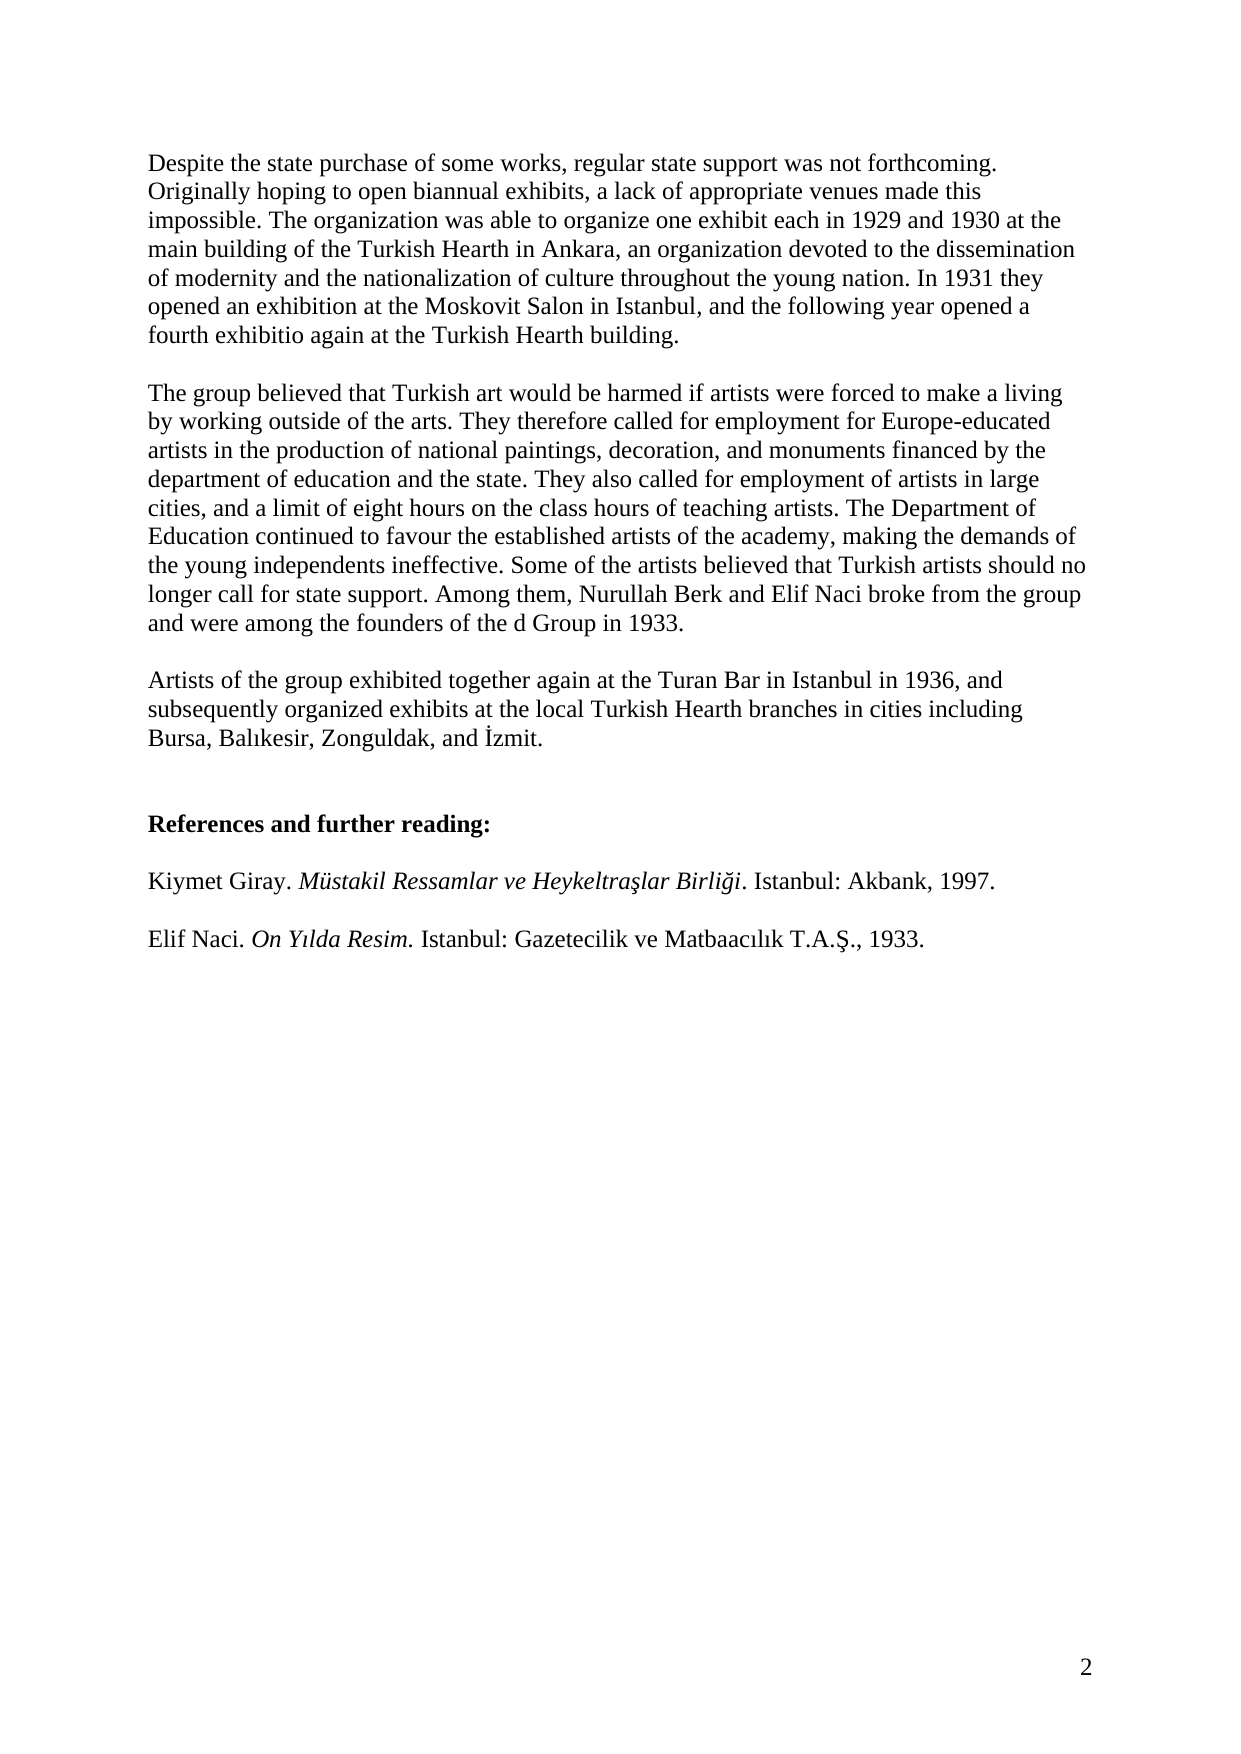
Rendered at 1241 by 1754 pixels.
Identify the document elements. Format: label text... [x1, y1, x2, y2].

text Kiymet Giray. Müstakil Ressamlar ve Heykeltraşlar Birliği. Istanbul: Akbank, 1997. [148, 866, 1093, 895]
text Artists of the group exhibited together again at the Turan Bar in Istanbul in 1936, and subsequently organized exhibits at the local Turkish Hearth branches in cities including Bursa, Balıkesir, Zonguldak, and İzmit. [148, 665, 1093, 751]
text Despite the state purchase of some works, regular state support was not forthcoming. Originally hoping to open biannual exhibits, a lack of appropriate venues made this impossible. The organization was able to organize one exhibit each in 1929 and 1930 at the main building of the Turkish Hearth in Ankara, an organization devoted to the dissemination of modernity and the nationalization of culture throughout the young nation. In 1931 they opened an exhibition at the Moskovit Salon in Istanbul, and the following year opened a fourth exhibitio again at the Turkish Hearth building. [148, 148, 1093, 349]
text The group believed that Turkish art would be harmed if artists were forced to make a living by working outside of the arts. They therefore called for employment for Europe-educated artists in the production of national paintings, decoration, and monuments financed by the department of education and the state. They also called for employment of artists in large cities, and a limit of eight hours on the class hours of teaching artists. The Department of Education continued to favour the established artists of the academy, making the demands of the young independents ineffective. Some of the artists believed that Turkish artists should no longer call for state support. Among them, Nurullah Berk and Elif Naci broke from the group and were among the founders of the d Group in 1933. [148, 378, 1093, 636]
text Elif Naci. On Yılda Resim. Istanbul: Gazetecilik ve Matbaacılık T.A.Ş., 1933. [148, 924, 1093, 953]
text References and further reading: [148, 809, 1093, 838]
